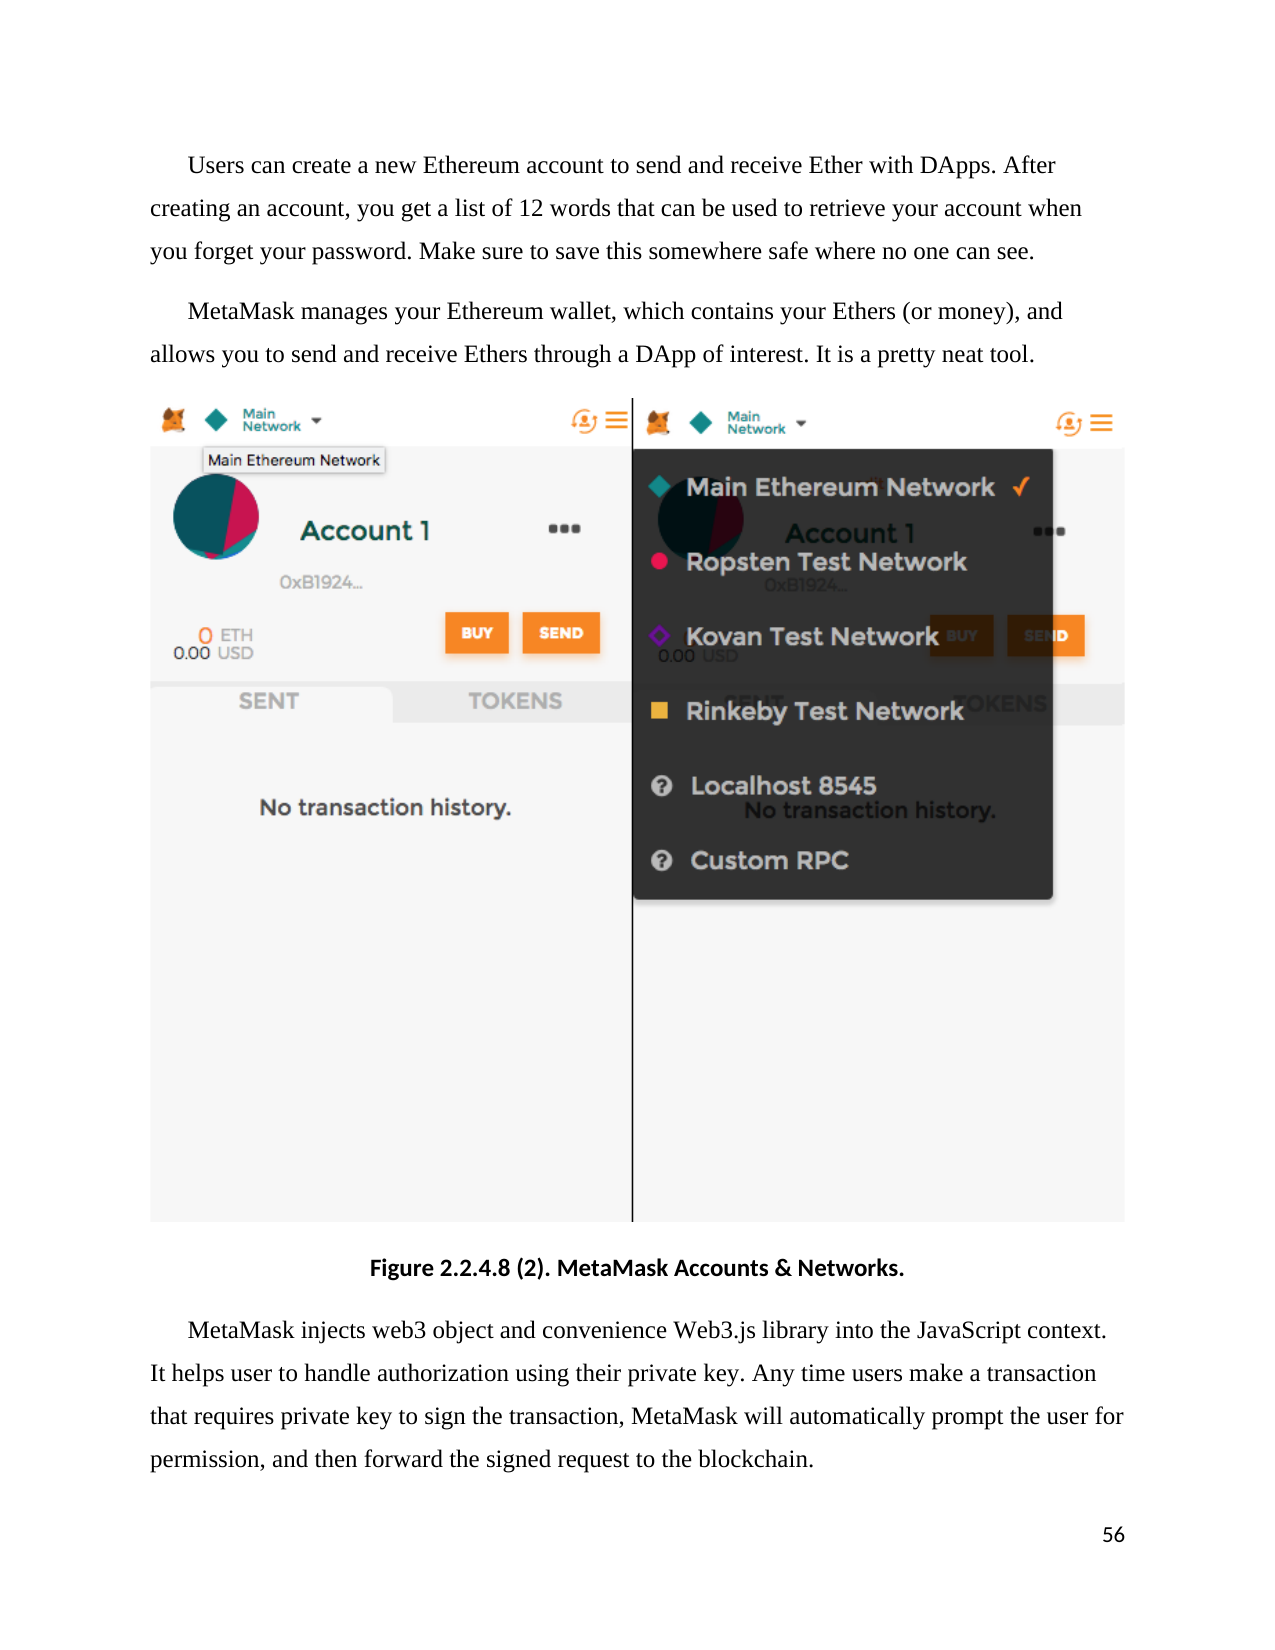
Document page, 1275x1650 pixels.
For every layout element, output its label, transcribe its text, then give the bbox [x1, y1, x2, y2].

text Figure 2.2.4.8 (2). MetaMask Accounts & Networks. [150, 1252, 1125, 1283]
text MetaMask injects web3 object and convenience Web3.js library into the JavaScript context. It helps user to handle authorization using their private key. Any time users make a transaction that requires private key to sign the transaction, MetaMask will automatically prompt the user for permission, and then forward the signed request to the blockchain. [150, 1315, 1125, 1473]
picture [150, 398, 1125, 1222]
text MetaMask manages your Ethereum wallet, which contains your Ethers (or money), and allows you to send and receive Ethers through a DApp of interest. It is a pretty neat tool. [150, 296, 1125, 368]
text Users can create a new Ethereum account to send and receive Ether with DApps. After creating an account, you get a list of 12 words that can be used to retrieve your account when you forget your password. Make sure to save this somewhere safe where no one can see. [150, 150, 1125, 265]
